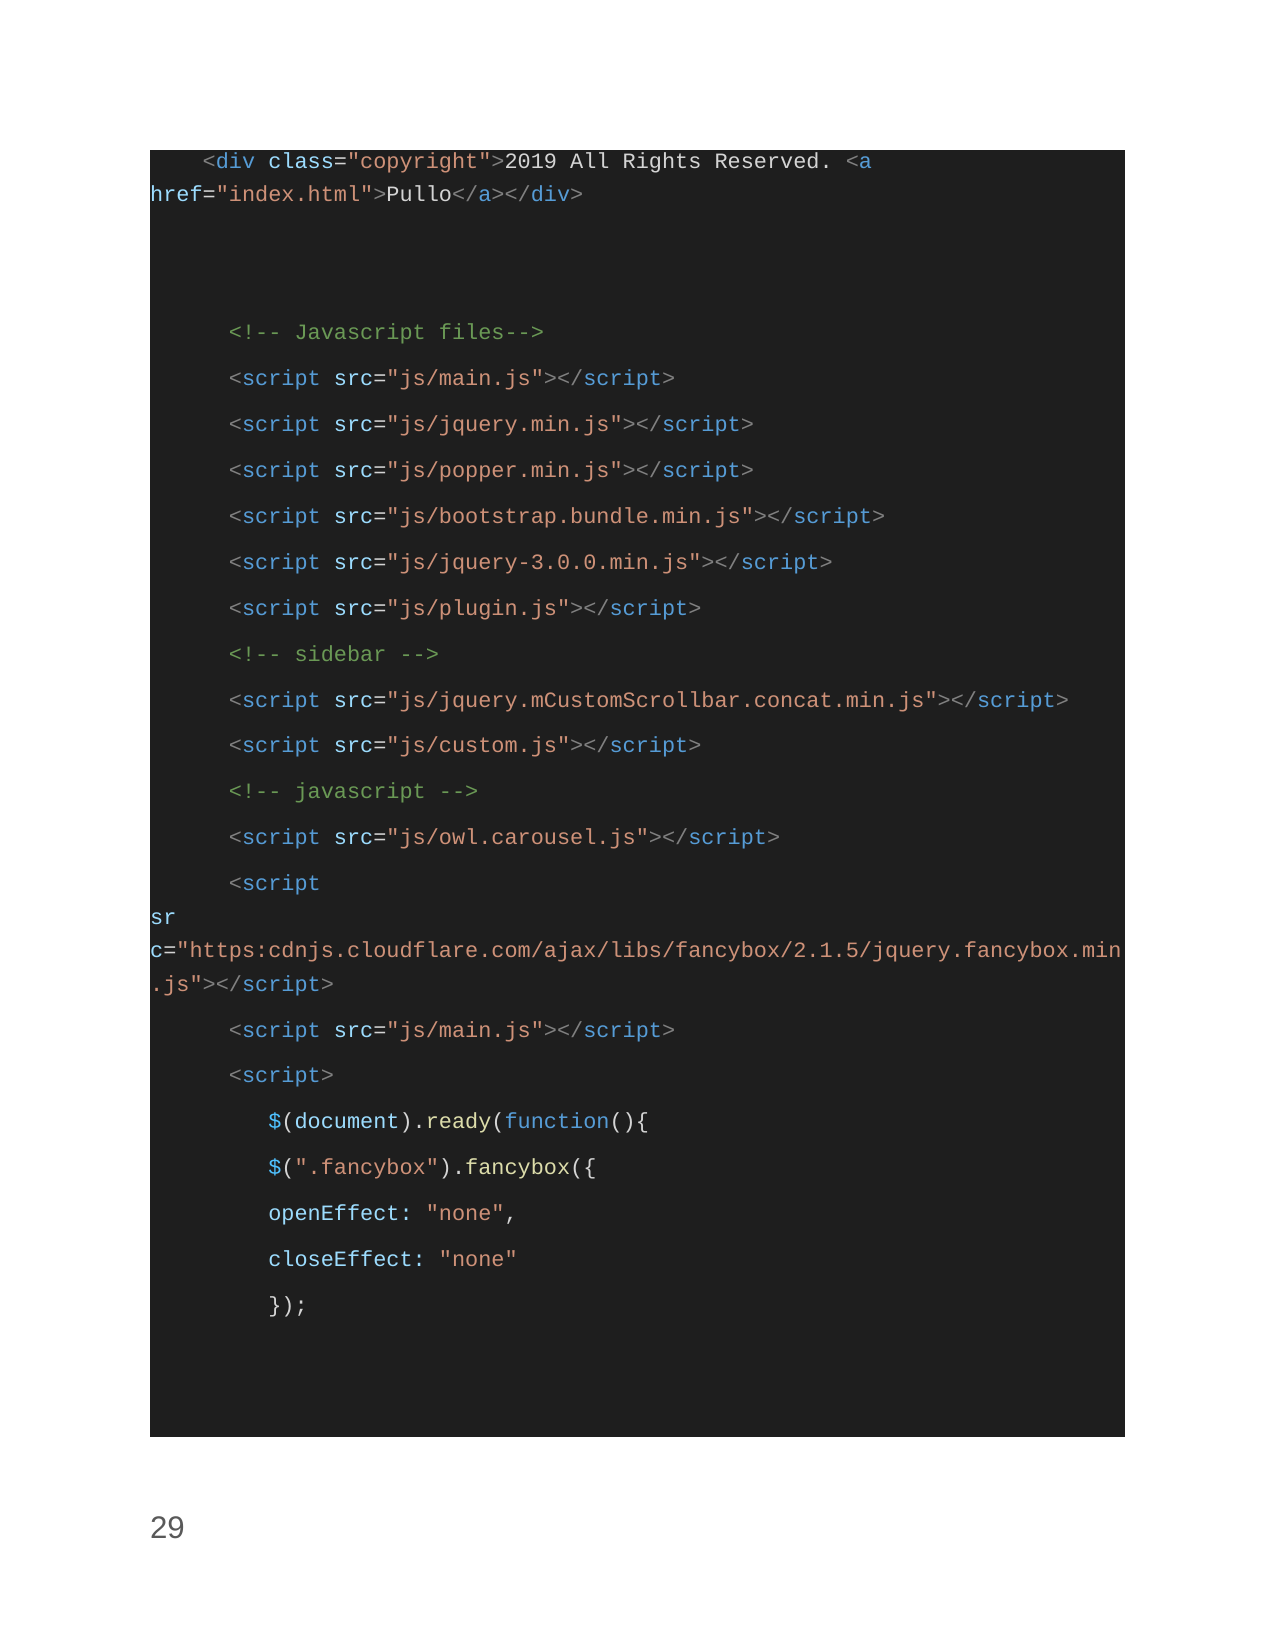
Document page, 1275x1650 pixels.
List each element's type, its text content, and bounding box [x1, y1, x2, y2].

text <script src="js/owl.carousel.js"></script> [150, 827, 1125, 851]
text $(".fancybox").fancybox({ [150, 1157, 1125, 1181]
text <!-- javascript --> [150, 781, 1125, 805]
text <script src="js/jquery-3.0.0.min.js"></script> [150, 551, 1125, 576]
text <!-- sidebar --> [150, 643, 1125, 668]
text $(document).ready(function(){ [150, 1111, 1125, 1135]
text <script src="js/jquery.min.js"></script> [150, 413, 1125, 438]
text <script src="js/bootstrap.bundle.min.js"></script> [150, 505, 1125, 530]
text <script> [150, 1065, 1125, 1089]
text <script src="js/custom.js"></script> [150, 735, 1125, 759]
text <div class="copyright">2019 All Rights Reserved. <a href="index.html">Pullo</a></div> [150, 150, 1125, 208]
text <script src="js/plugin.js"></script> [150, 597, 1125, 622]
text closeEffect: "none" [150, 1248, 1125, 1273]
text <script src="js/popper.min.js"></script> [150, 459, 1125, 484]
text <script src="js/main.js"></script> [150, 1019, 1125, 1043]
text openEffect: "none", [150, 1202, 1125, 1227]
text }); [150, 1294, 1125, 1319]
text <script src="https:cdnjs.cloudflare.com/ajax/libs/fancybox/2.1.5/jquery.fancybox.min.js"></script> [150, 872, 1125, 998]
text <script src="js/jquery.mCustomScrollbar.concat.min.js"></script> [150, 689, 1125, 713]
text <script src="js/main.js"></script> [150, 367, 1125, 392]
text <!-- Javascript files--> [150, 321, 1125, 346]
